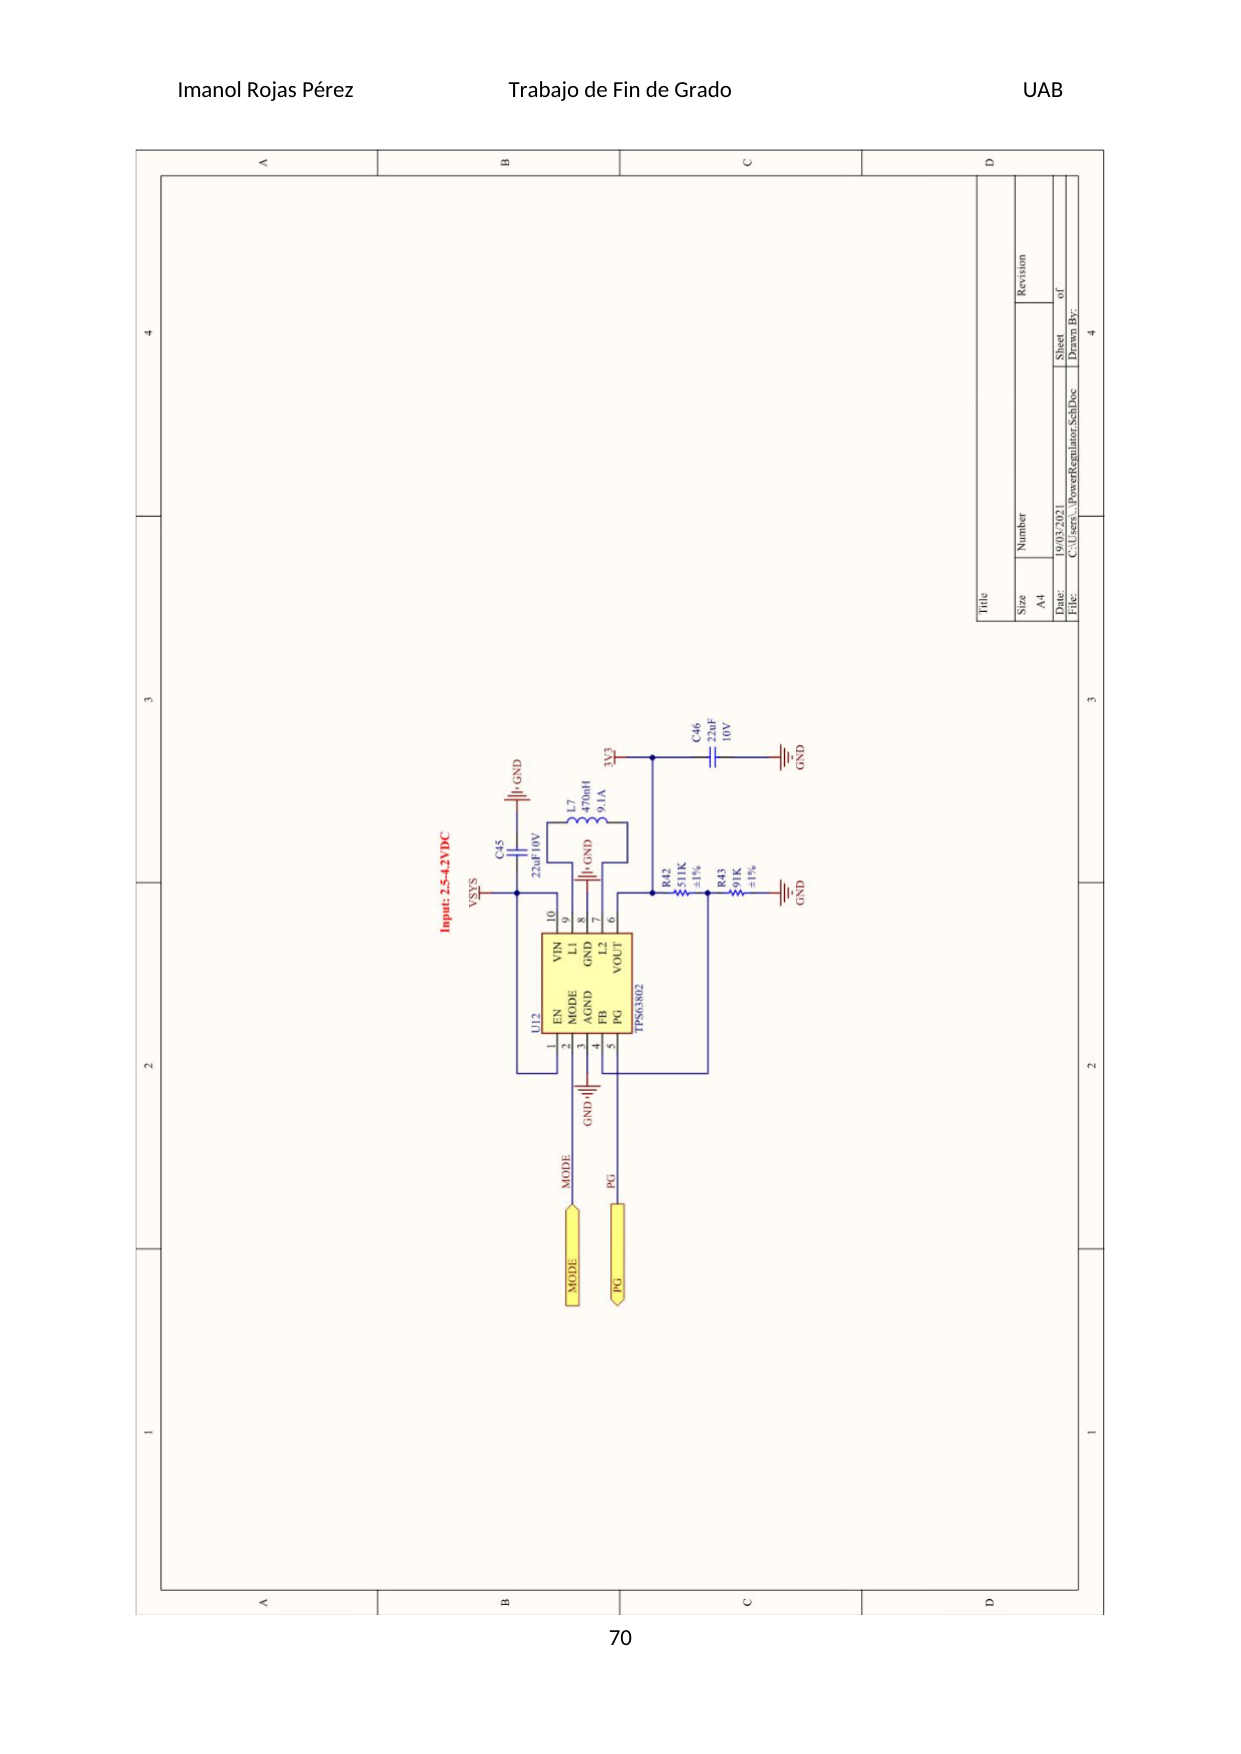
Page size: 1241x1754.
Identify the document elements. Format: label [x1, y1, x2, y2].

picture [137, 150, 1105, 1615]
